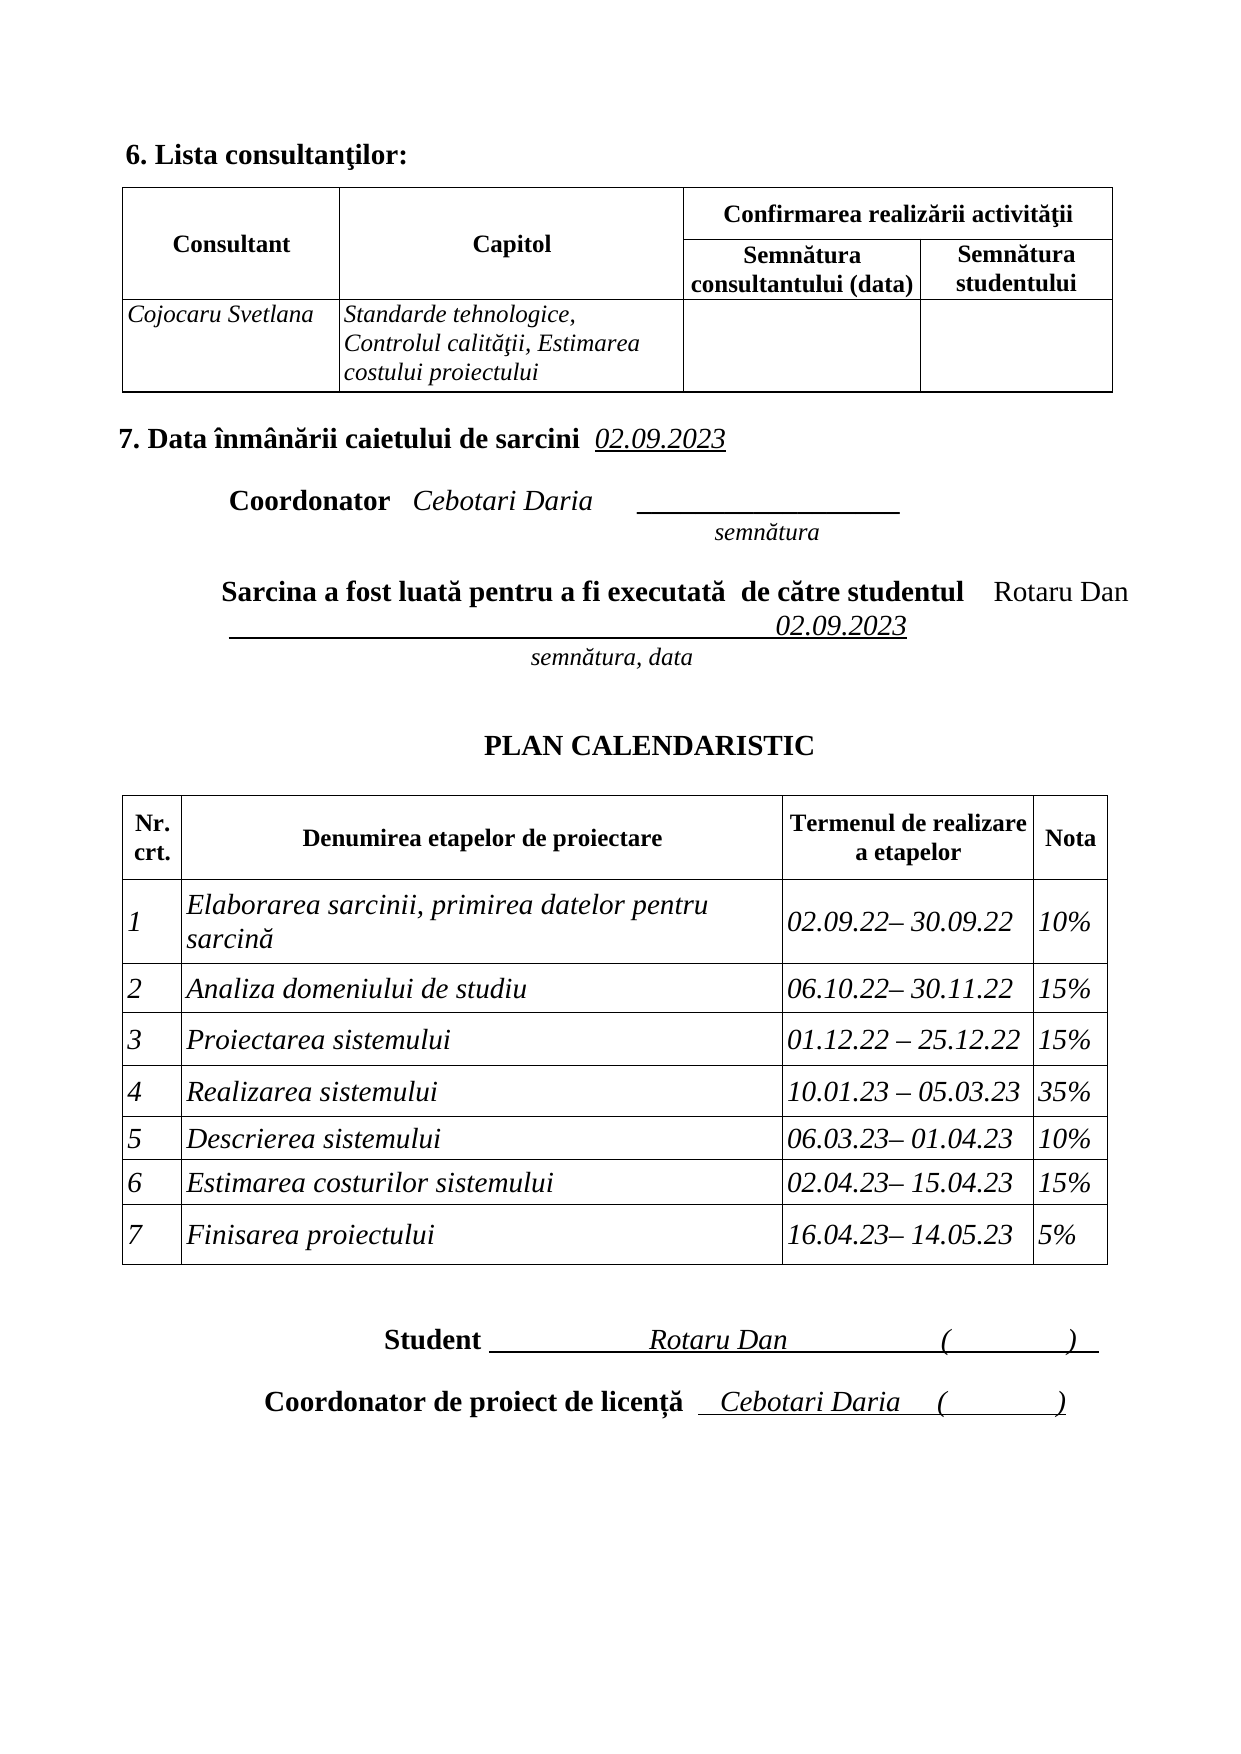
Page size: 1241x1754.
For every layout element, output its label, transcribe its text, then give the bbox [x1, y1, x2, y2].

text 7. Data înmânării caietului de sarcini 02.09.2023 [118, 421, 1181, 455]
table_header Consultant [123, 188, 339, 298]
table_cell 10% [1034, 1117, 1107, 1159]
table_cell 3 [123, 1013, 181, 1065]
table_cell 35% [1034, 1066, 1107, 1116]
text Sarcina a fost luată pentru a fi executată de către studentul Rotaru Dan [221, 574, 1181, 608]
table_cell 15% [1034, 1013, 1107, 1065]
table_header Nr. crt. [123, 796, 181, 879]
table_cell 6 [123, 1160, 181, 1203]
text semnătura [221, 517, 1181, 546]
text PLAN CALENDARISTIC [118, 728, 1181, 761]
table_header Capitol [340, 188, 683, 298]
table_cell 06.03.23– 01.04.23 [783, 1117, 1033, 1159]
table_cell 06.10.22– 30.11.22 [783, 964, 1033, 1012]
text Coordonator Cebotari Daria __________________ [221, 483, 1181, 517]
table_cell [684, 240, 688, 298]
table_cell 10.01.23 – 05.03.23 [783, 1066, 1033, 1116]
table_cell Finisarea proiectului [182, 1205, 782, 1264]
table_header Termenul de realizare a etapelor [783, 796, 1033, 879]
text semnătura, data [118, 642, 1181, 670]
table_cell 10% [1034, 880, 1107, 962]
text Student Rotaru Dan ( ) [118, 1322, 1181, 1356]
table_cell Realizarea sistemului [182, 1066, 782, 1116]
table_cell Cojocaru Svetlana [123, 300, 339, 391]
table_cell 15% [1034, 964, 1107, 1012]
table_cell 7 [123, 1205, 181, 1264]
table_cell 2 [123, 964, 181, 1012]
table_cell 5 [123, 1117, 181, 1159]
table_header Denumirea etapelor de proiectare [182, 796, 782, 879]
table_cell Standarde tehnologice, Controlul calităţii, Estimarea costului proiectului [340, 300, 683, 391]
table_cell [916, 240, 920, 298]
text Platforma propusă spre implementare va fi sub interfață web. Aplicația va fi divizată în pentru utilizatori autentificați și neautentificați. Toată interacțiunea cu platforma se face având conexiune la internet și acesând platforma utiilizând un browser modern. 6. Lista consultanţilor: [118, 137, 1181, 170]
table_cell 01.12.22 – 25.12.22 [783, 1013, 1033, 1065]
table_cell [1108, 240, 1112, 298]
table_cell Descrierea sistemului [182, 1117, 782, 1159]
table_header Nota [1034, 796, 1107, 879]
table_cell 02.04.23– 15.04.23 [783, 1160, 1033, 1203]
table_cell Elaborarea sarcinii, primirea datelor pentru sarcină [182, 880, 782, 962]
table_cell 16.04.23– 14.05.23 [783, 1205, 1033, 1264]
text Coordonator de proiect de licență Cebotari Daria ( ) [118, 1384, 1181, 1418]
text 02.09.2023 [221, 608, 1181, 642]
table_cell 4 [123, 1066, 181, 1116]
table_cell [684, 300, 920, 391]
table_cell Proiectarea sistemului [182, 1013, 782, 1065]
table_cell 02.09.22– 30.09.22 [783, 880, 1033, 962]
table_cell [921, 300, 1112, 391]
table_cell Analiza domeniului de studiu [182, 964, 782, 1012]
table_cell 1 [123, 880, 181, 962]
table_cell Estimarea costurilor sistemului [182, 1160, 782, 1203]
table_header Confirmarea realizării activităţii [684, 188, 1112, 238]
table_cell 15% [1034, 1160, 1107, 1203]
table_cell 5% [1034, 1205, 1107, 1264]
